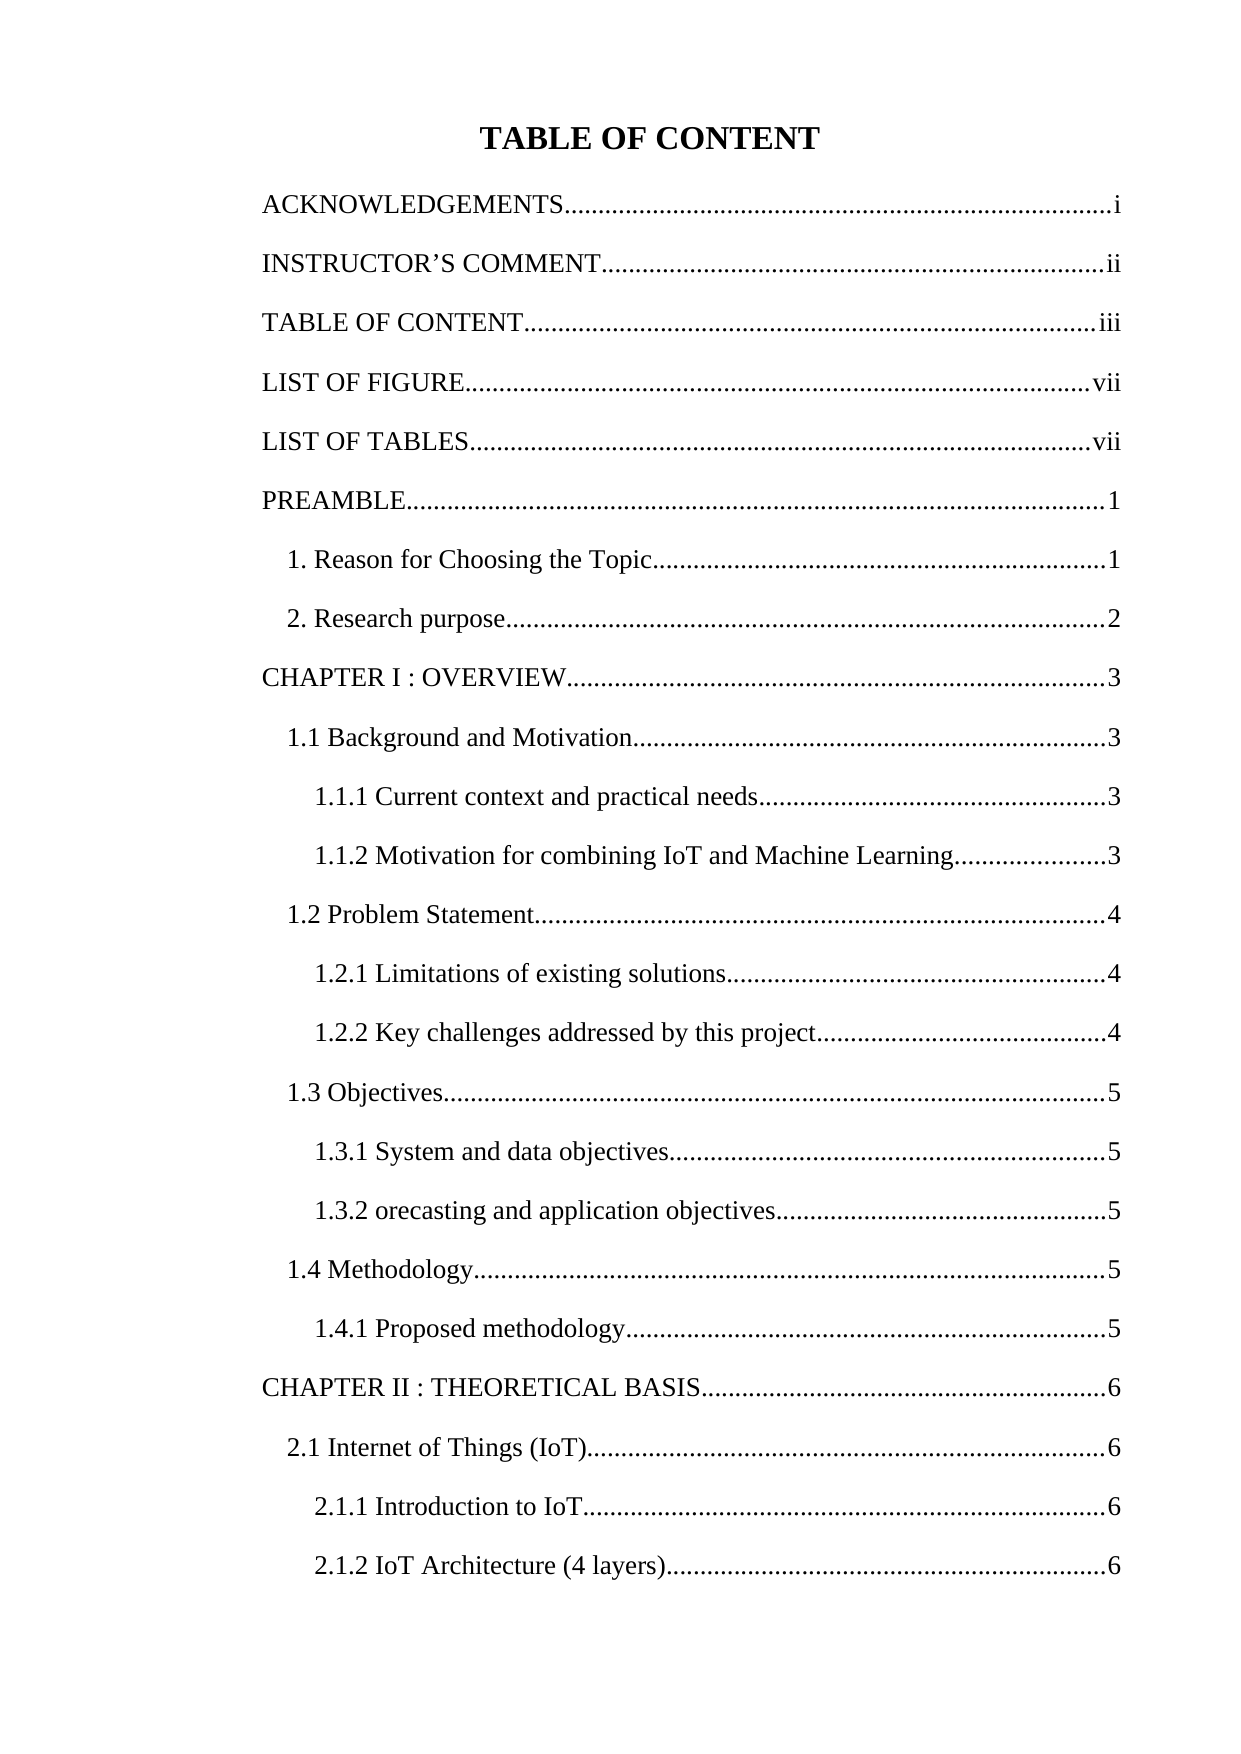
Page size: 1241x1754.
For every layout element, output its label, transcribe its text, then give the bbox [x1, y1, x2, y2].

subtitle TABLE OF CONTENT [177, 118, 1122, 156]
